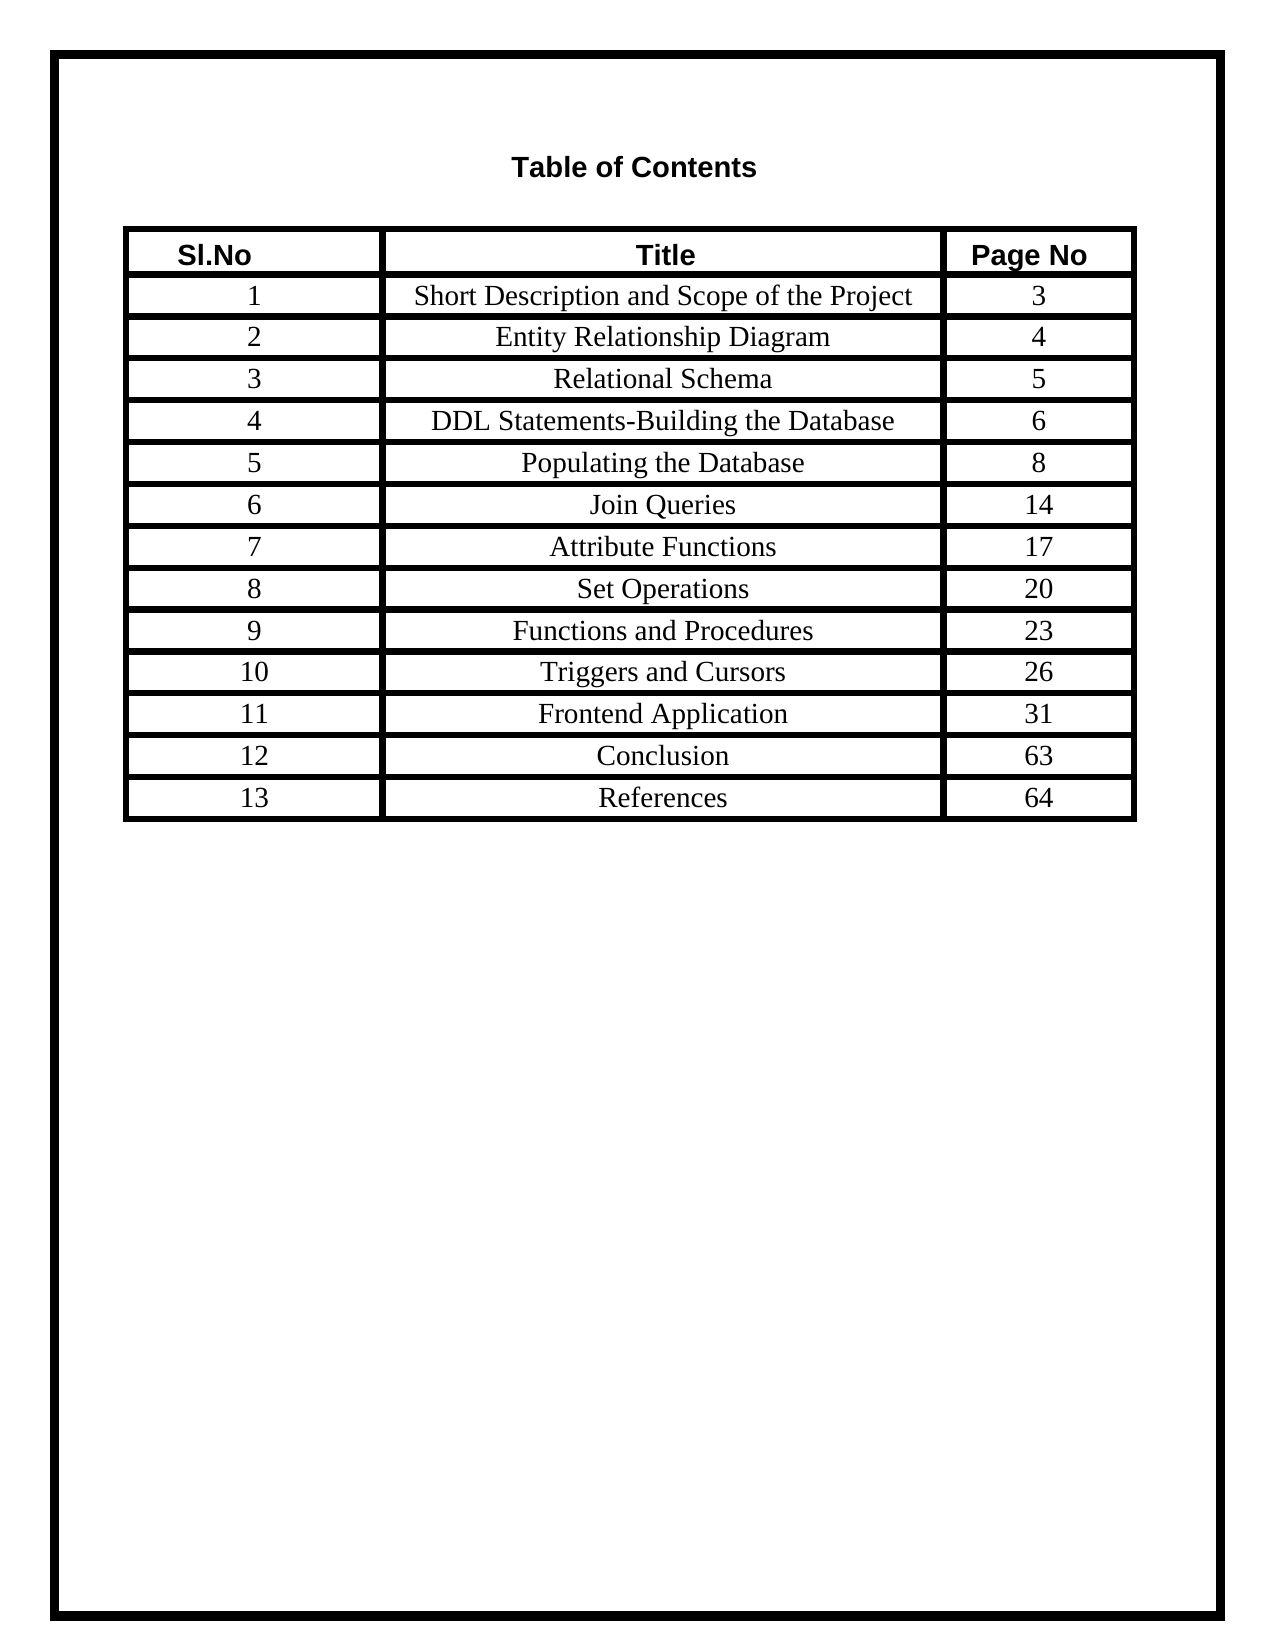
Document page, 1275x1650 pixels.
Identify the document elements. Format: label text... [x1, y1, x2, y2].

table_cell 10 [129, 655, 379, 690]
table_cell Functions and Procedures [386, 613, 940, 648]
table_cell Attribute Functions [386, 529, 940, 564]
table_cell 17 [947, 529, 1131, 564]
table_cell 4 [129, 403, 379, 439]
table_cell 4 [947, 320, 1131, 355]
table_cell Triggers and Cursors [386, 655, 940, 690]
table_cell 2 [129, 320, 379, 355]
table_cell Join Queries [386, 487, 940, 523]
table_cell 8 [129, 571, 379, 606]
table_cell Entity Relationship Diagram [386, 320, 940, 355]
table_cell References [386, 780, 940, 816]
table_cell 9 [129, 613, 379, 648]
table_cell 26 [947, 655, 1131, 690]
table_cell 20 [947, 571, 1131, 606]
table_cell Short Description and Scope of the Project [386, 278, 940, 313]
table_cell 13 [129, 780, 379, 816]
table_cell Set Operations [386, 571, 940, 606]
table_cell 6 [129, 487, 379, 523]
table_cell DDL Statements-Building the Database [386, 403, 940, 439]
table_cell 1 [129, 278, 379, 313]
table_cell 3 [947, 278, 1131, 313]
table_header Sl.No [129, 232, 379, 271]
table_cell 6 [947, 403, 1131, 439]
table_cell 64 [947, 780, 1131, 816]
table_cell 12 [129, 738, 379, 774]
subtitle Table of Contents [282, 150, 986, 183]
table_cell 11 [129, 696, 379, 732]
table_cell 5 [947, 361, 1131, 397]
table_cell Populating the Database [386, 445, 940, 481]
table_header Title [386, 232, 940, 271]
table_cell 14 [947, 487, 1131, 523]
table_cell Conclusion [386, 738, 940, 774]
table_cell Frontend Application [386, 696, 940, 732]
table_cell 31 [947, 696, 1131, 732]
table_cell 23 [947, 613, 1131, 648]
table_cell Relational Schema [386, 361, 940, 397]
table_header Page No [947, 232, 1131, 271]
table_cell 5 [129, 445, 379, 481]
table_cell 63 [947, 738, 1131, 774]
table_cell 7 [129, 529, 379, 564]
table_cell 8 [947, 445, 1131, 481]
table_cell 3 [129, 361, 379, 397]
